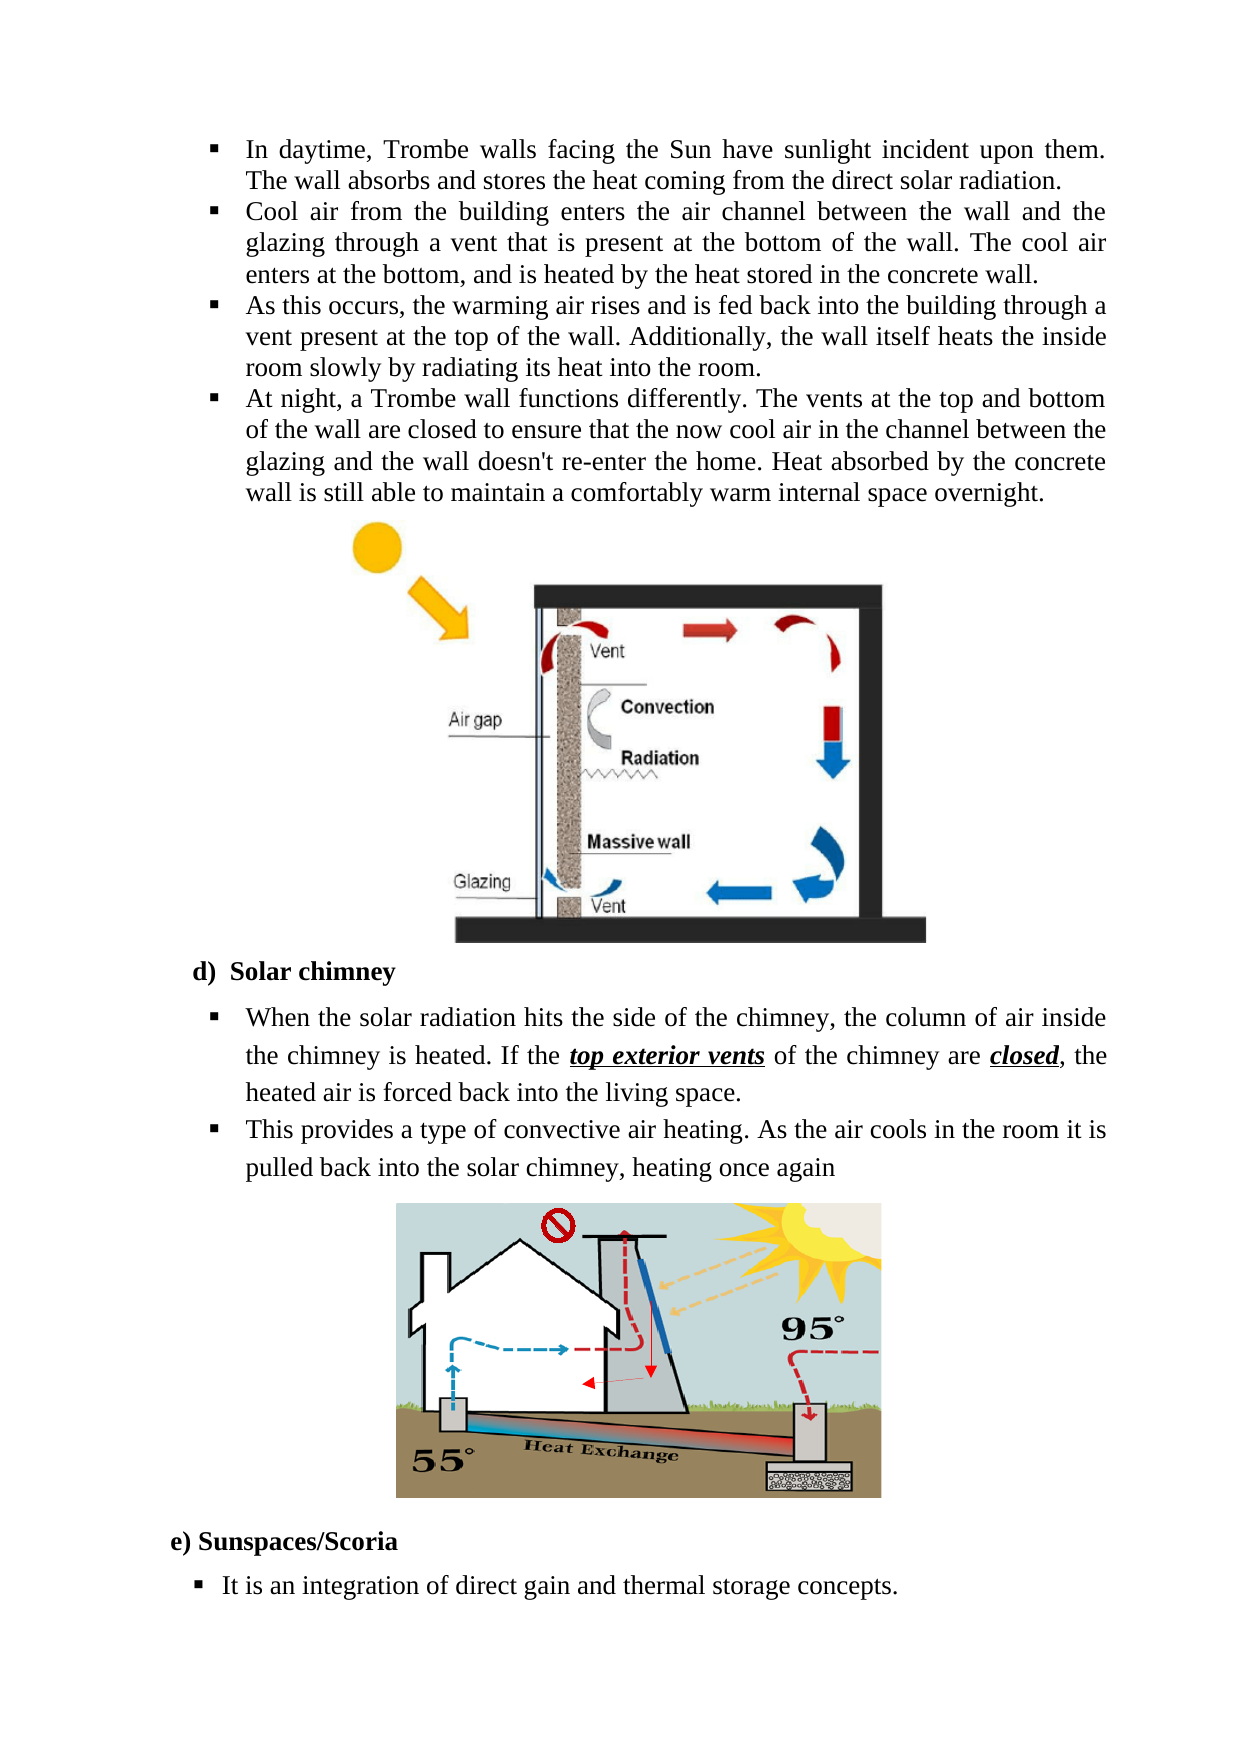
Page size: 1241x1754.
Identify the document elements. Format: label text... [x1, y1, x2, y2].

list At night, a Trombe wall functions differently. The vents at the top and bottom of the wall are closed to ensure that the now cool air in the channel between the glazing and the wall doesn't re-enter the home. Heat absorbed by the concrete wall is still able to maintain a comfortably warm internal space overnight. [208, 382, 1107, 507]
list Cool air from the building enters the air channel between the wall and the glazing through a vent that is present at the bottom of the wall. The cool air enters at the bottom, and is heated by the heat stored in the concrete wall. [208, 195, 1107, 289]
list As this occurs, the warming air rises and is fed back into the building through a vent present at the top of the wall. Additionally, the wall itself heats the inside room slowly by radiating its heat into the room. [208, 289, 1107, 382]
list In daytime, Trombe walls facing the Sun have sunlight incident upon them. The wall absorbs and stores the heat coming from the direct solar radiation. [208, 133, 1107, 195]
text d) Solar chimney [192, 955, 1107, 987]
list It is an integration of direct gain and thermal storage concepts. [192, 1563, 1107, 1600]
picture [351, 519, 927, 943]
list This provides a type of convective air heating. As the air cools in the room it is pulled back into the solar chimney, heating once again [208, 1107, 1107, 1182]
picture [396, 1203, 882, 1498]
list When the solar radiation hits the side of the chimney, the column of air inside the chimney is heated. If the top exterior vents of the chimney are closed, the heated air is forced back into the living space. [208, 995, 1107, 1107]
text e) Sunspaces/Scoria [170, 1519, 1107, 1556]
